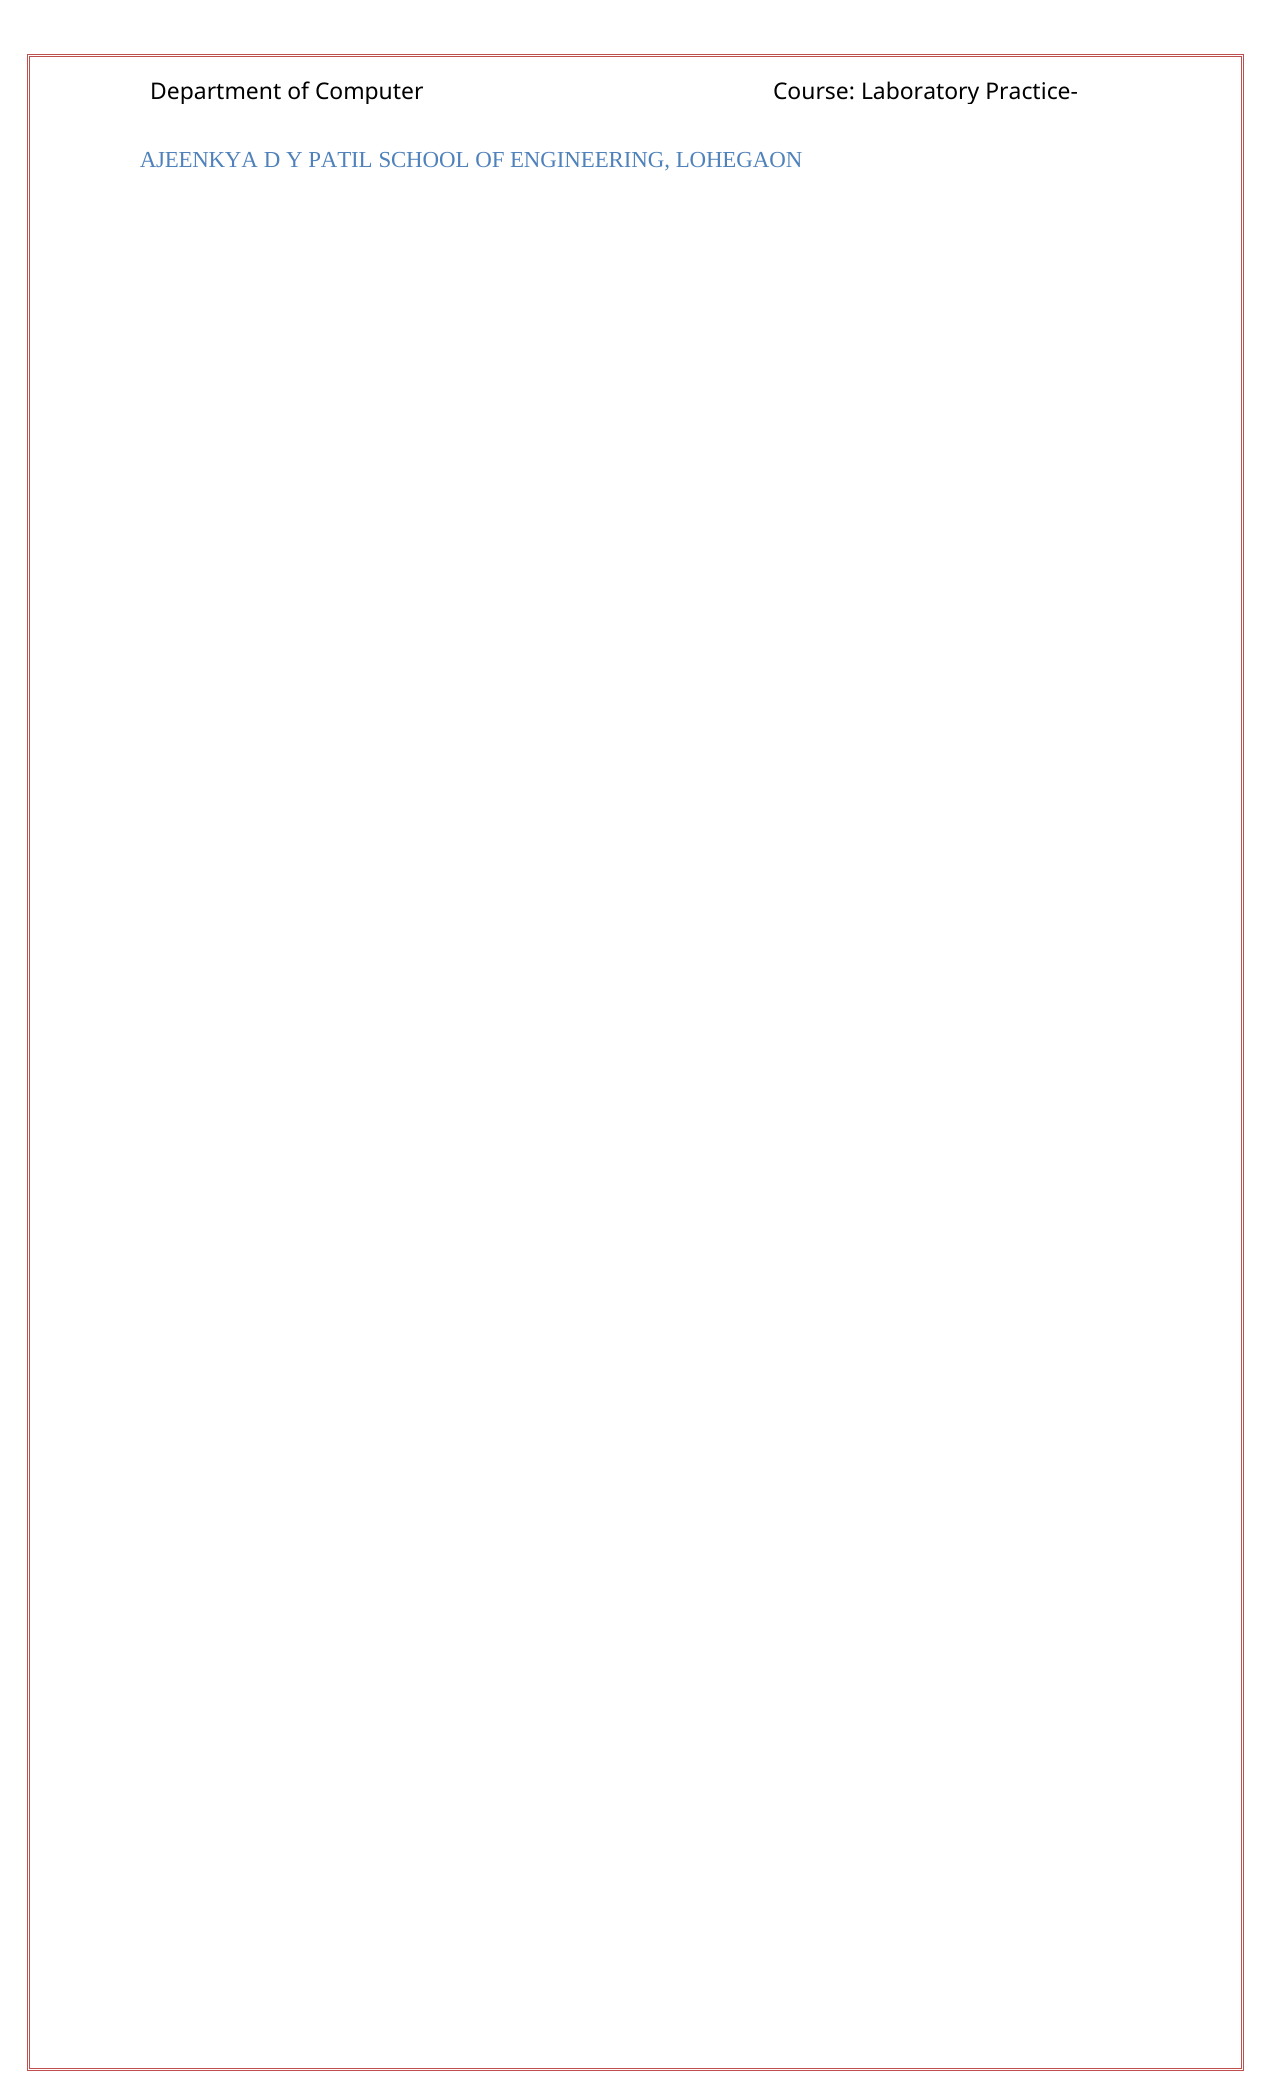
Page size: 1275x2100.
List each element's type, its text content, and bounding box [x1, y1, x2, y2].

text AJEENKYA D Y PATIL SCHOOL OF ENGINEERING, LOHEGAON [139, 146, 1241, 172]
